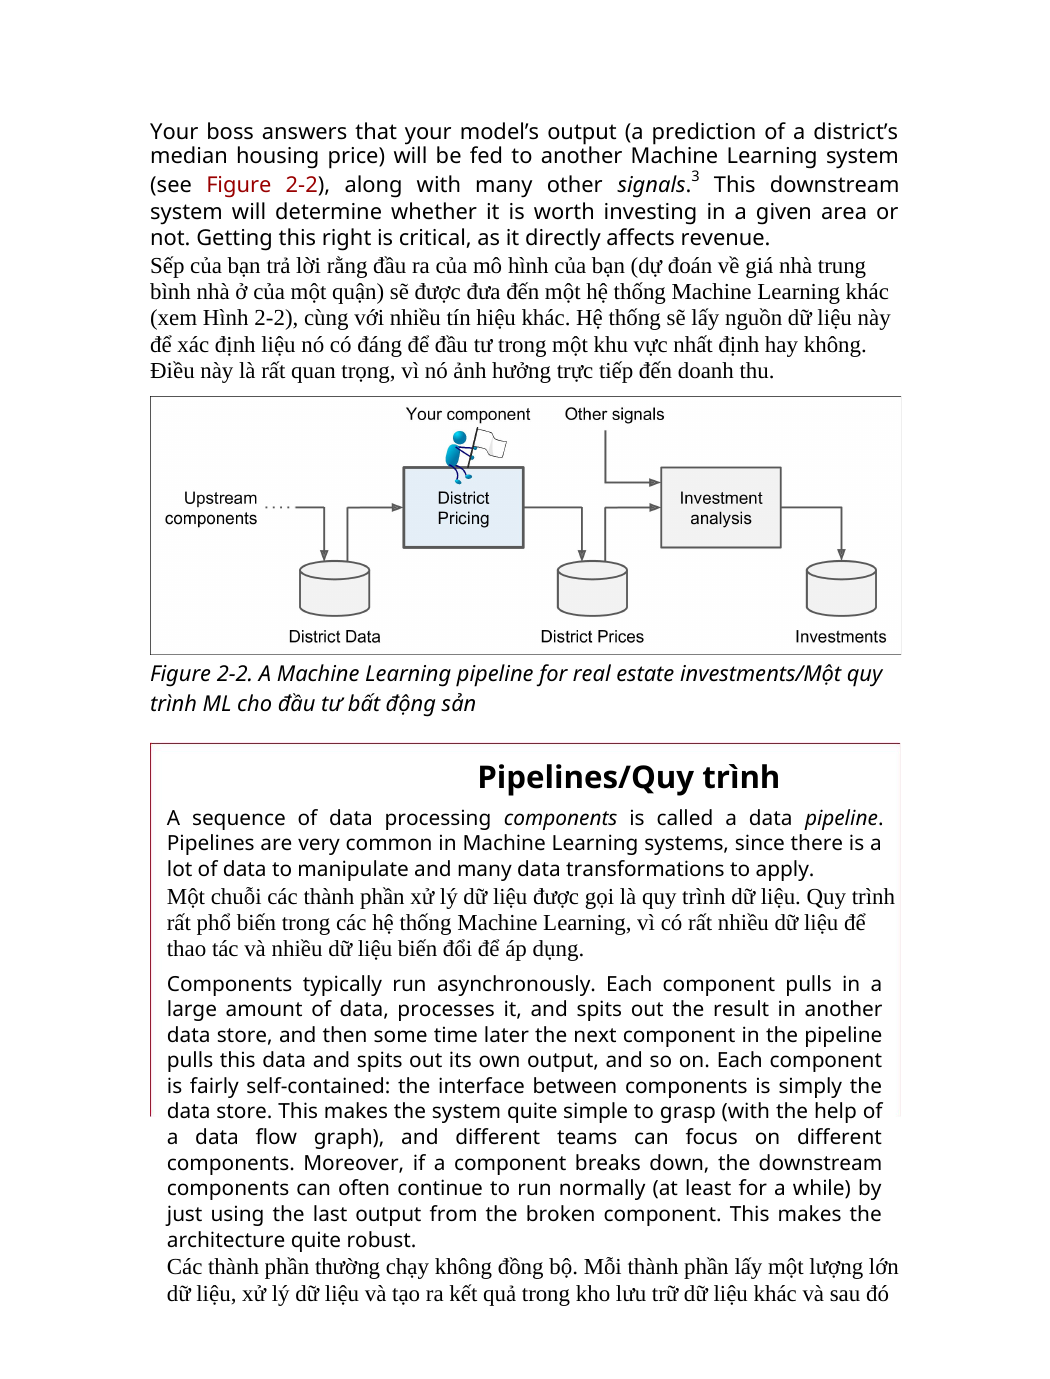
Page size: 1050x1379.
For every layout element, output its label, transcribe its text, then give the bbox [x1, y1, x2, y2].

picture [150, 396, 902, 655]
text Components typically run asynchronously. Each component pulls in a large amount of data, processes it, and spits out the result in another data store, and then some time later the next component in the pipeline pulls this data and spits out its own output, and so on. Each component is fairly self-contained: the interface between components is simply the data store. This makes the system quite simple to grasp (with the help of a data flow graph), and different teams can focus on different components. Moreover, if a component breaks down, the downstream components can often continue to run normally (at least for a while) by just using the last output from the broken component. This makes the architecture quite robust. [167, 971, 883, 1253]
text Sếp của bạn trả lời rằng đầu ra của mô hình của bạn (dự đoán về giá nhà trung bình nhà ở của một quận) sẽ được đưa đến một hệ thống Machine Learning khác (xem Hình 2-2), cùng với nhiều tín hiệu khác. Hệ thống sẽ lấy nguồn dữ liệu này để xác định liệu nó có đáng để đầu tư trong một khu vực nhất định hay không. Điều này là rất quan trọng, vì nó ảnh hưởng trực tiếp đến doanh thu. [150, 252, 900, 383]
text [167, 1253, 900, 1306]
text Một chuỗi các thành phần xử lý dữ liệu được gọi là quy trình dữ liệu. Quy trình rất phổ biến trong các hệ thống Machine Learning, vì có rất nhiều dữ liệu để thao tác và nhiều dữ liệu biến đổi để áp dụng. [167, 883, 900, 962]
text Figure 2-2. A Machine Learning pipeline for real estate investments/Một quy trình ML cho đầu tư bất động sản [150, 658, 900, 717]
picture [150, 742, 901, 1117]
text A sequence of data processing components is called a data pipeline. Pipelines are very common in Machine Learning systems, since there is a lot of data to manipulate and many data transformations to apply. [167, 804, 883, 883]
text Your boss answers that your model’s output (a prediction of a district’s median housing price) will be fed to another Machine Learning system (see Figure 2-2), along with many other signals.3 This downstream system will determine whether it is worth investing in a given area or not. Getting this right is critical, as it directly affects revenue. [150, 118, 900, 252]
text Pipelines/Quy trình [477, 755, 900, 798]
